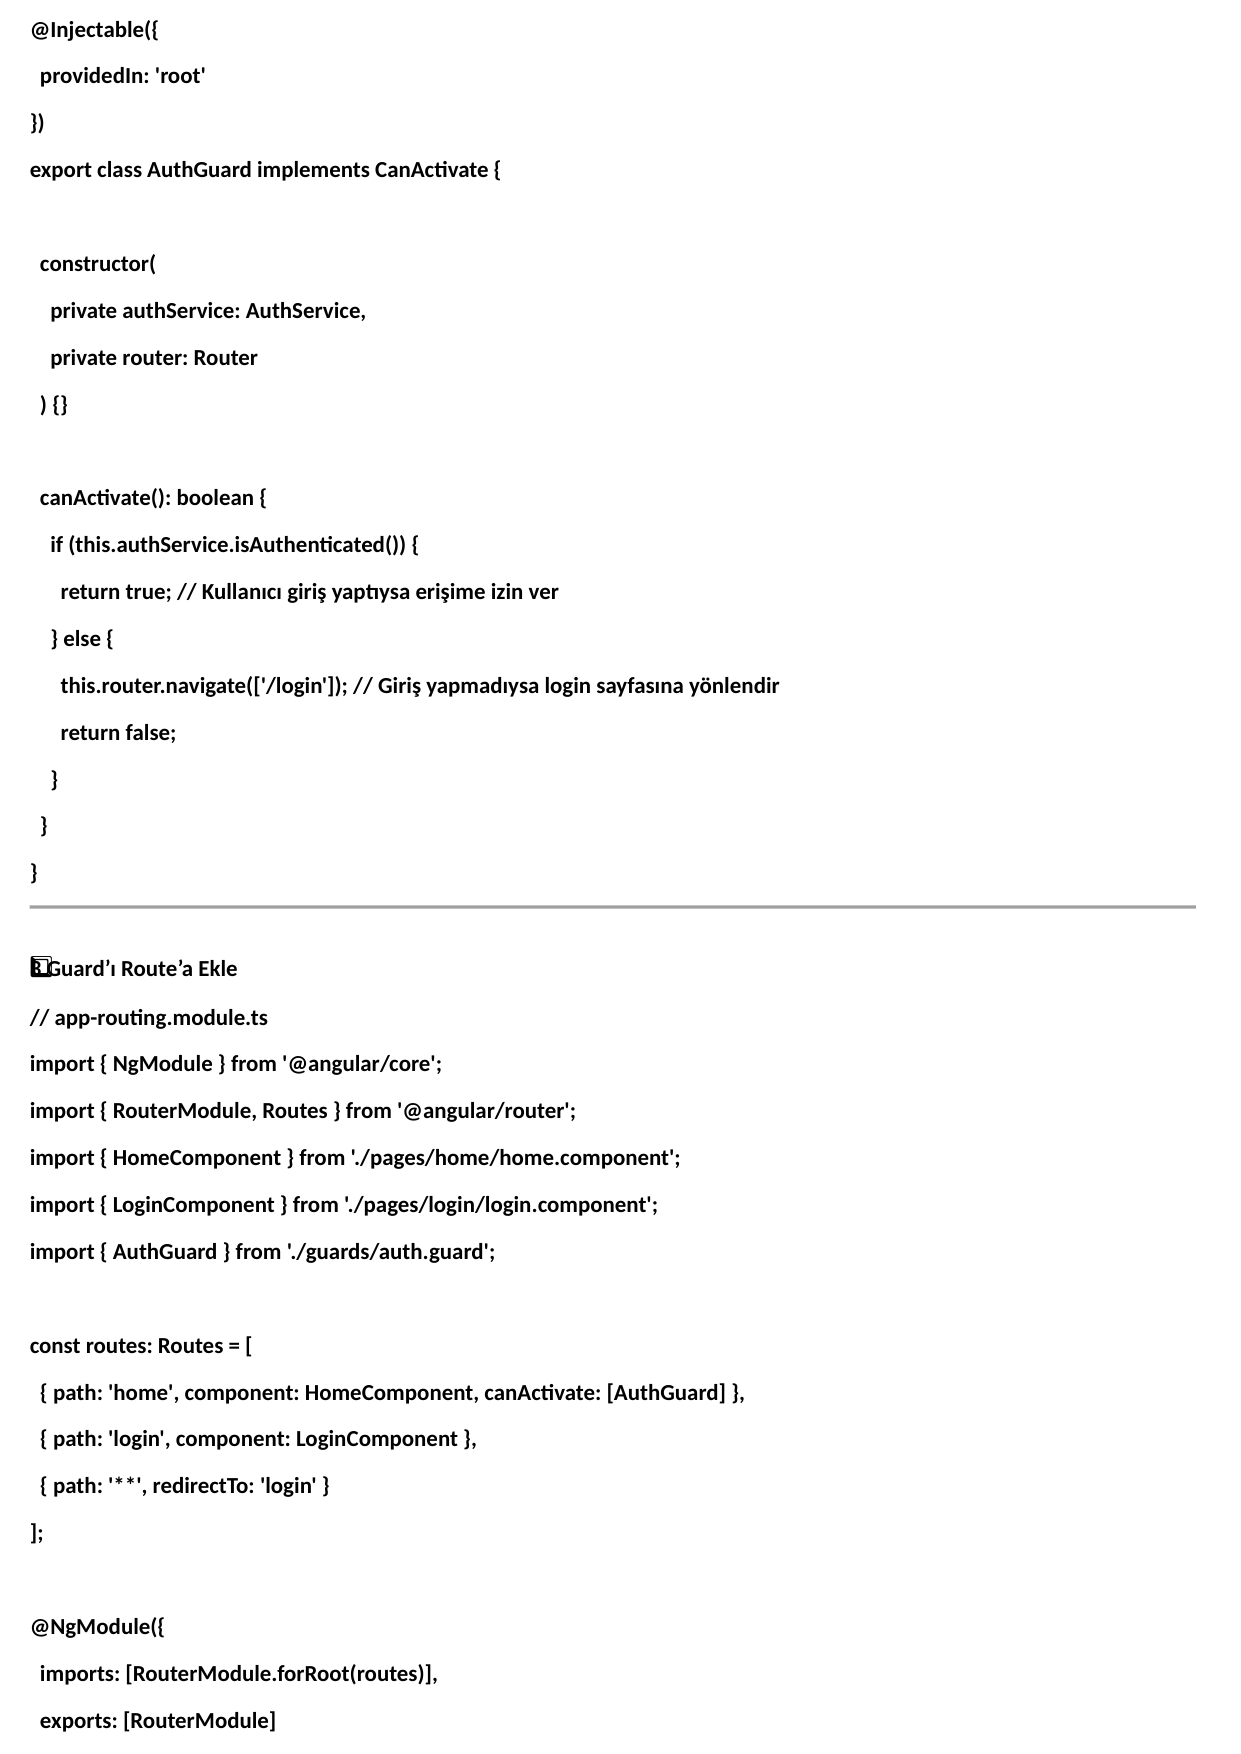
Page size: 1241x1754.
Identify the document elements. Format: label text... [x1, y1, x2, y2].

text @NgModule({ [29, 1612, 1196, 1640]
text } else { [29, 624, 1196, 652]
text return false; [29, 718, 1196, 746]
text }) [29, 108, 1196, 137]
text { path: 'login', component: LoginComponent }, [29, 1424, 1196, 1453]
text export class AuthGuard implements CanActivate { [29, 155, 1196, 183]
text exports: [RouterModule] [29, 1706, 1196, 1734]
text } [29, 812, 1196, 840]
text { path: 'home', component: HomeComponent, canActivate: [AuthGuard] }, [29, 1378, 1196, 1406]
text ) {} [29, 390, 1196, 418]
text if (this.authService.isAuthenticated()) { [29, 530, 1196, 558]
text } [29, 765, 1196, 793]
text providedIn: 'root' [29, 62, 1196, 90]
text private router: Router [29, 343, 1196, 371]
text constructor( [29, 249, 1196, 277]
text this.router.navigate(['/login']); // Giriş yapmadıysa login sayfasına yönlendir [29, 671, 1196, 699]
text private authService: AuthService, [29, 296, 1196, 324]
text canActivate(): boolean { [29, 483, 1196, 512]
text @Injectable({ [29, 15, 1196, 43]
text } [29, 858, 1196, 887]
text import { NgModule } from '@angular/core'; [29, 1049, 1196, 1078]
text 3️⃣ Guard’ı Route’a Ekle [29, 952, 1196, 983]
text { path: '**', redirectTo: 'login' } [29, 1471, 1196, 1499]
text ]; [29, 1518, 1196, 1546]
text imports: [RouterModule.forRoot(routes)], [29, 1659, 1196, 1687]
text import { RouterModule, Routes } from '@angular/router'; [29, 1096, 1196, 1124]
text import { AuthGuard } from './guards/auth.guard'; [29, 1237, 1196, 1265]
text import { HomeComponent } from './pages/home/home.component'; [29, 1143, 1196, 1171]
text import { LoginComponent } from './pages/login/login.component'; [29, 1190, 1196, 1218]
text // app-routing.module.ts [29, 1003, 1196, 1031]
text return true; // Kullanıcı giriş yaptıysa erişime izin ver [29, 577, 1196, 605]
text const routes: Routes = [ [29, 1331, 1196, 1359]
